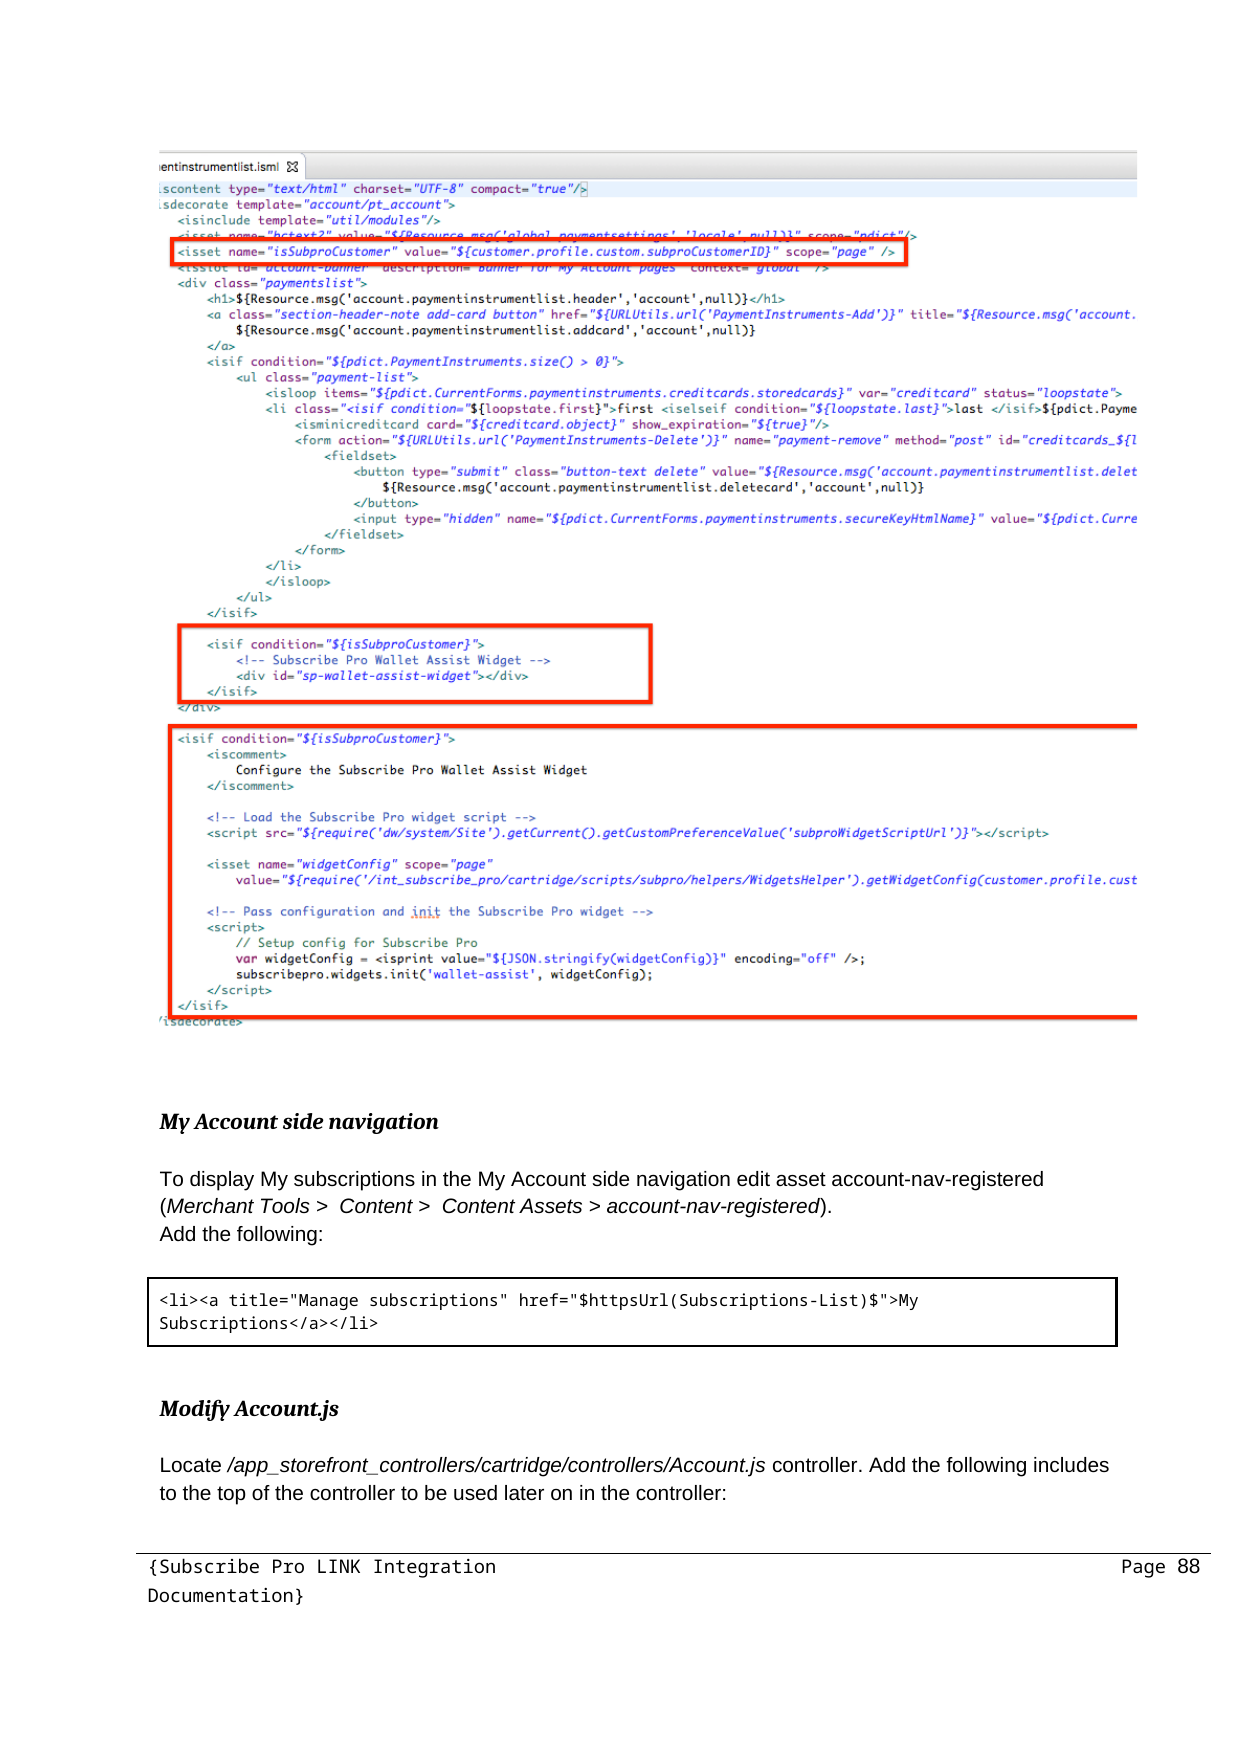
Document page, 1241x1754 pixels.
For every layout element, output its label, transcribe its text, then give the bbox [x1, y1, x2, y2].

text Add the following: [159, 1222, 1128, 1246]
table_header <li><a title="Manage subscriptions" href="$httpsUrl(Subscriptions-List)$">My Subscriptions</a></li> [149, 1279, 1115, 1345]
subtitle Modify Account.js [159, 1395, 1128, 1422]
subtitle My Account side navigation [159, 1109, 1128, 1135]
picture [159, 150, 1138, 1057]
text (Merchant Tools > Content > Content Assets > account-nav-registered). [159, 1194, 1128, 1218]
text To display My subscriptions in the My Account side navigation edit asset account-nav-registered [159, 1167, 1128, 1191]
text Locate /app_storefront_controllers/cartridge/controllers/Account.js controller. Add the following includes to the top of the controller to be used later on in the controller: [159, 1453, 1128, 1504]
